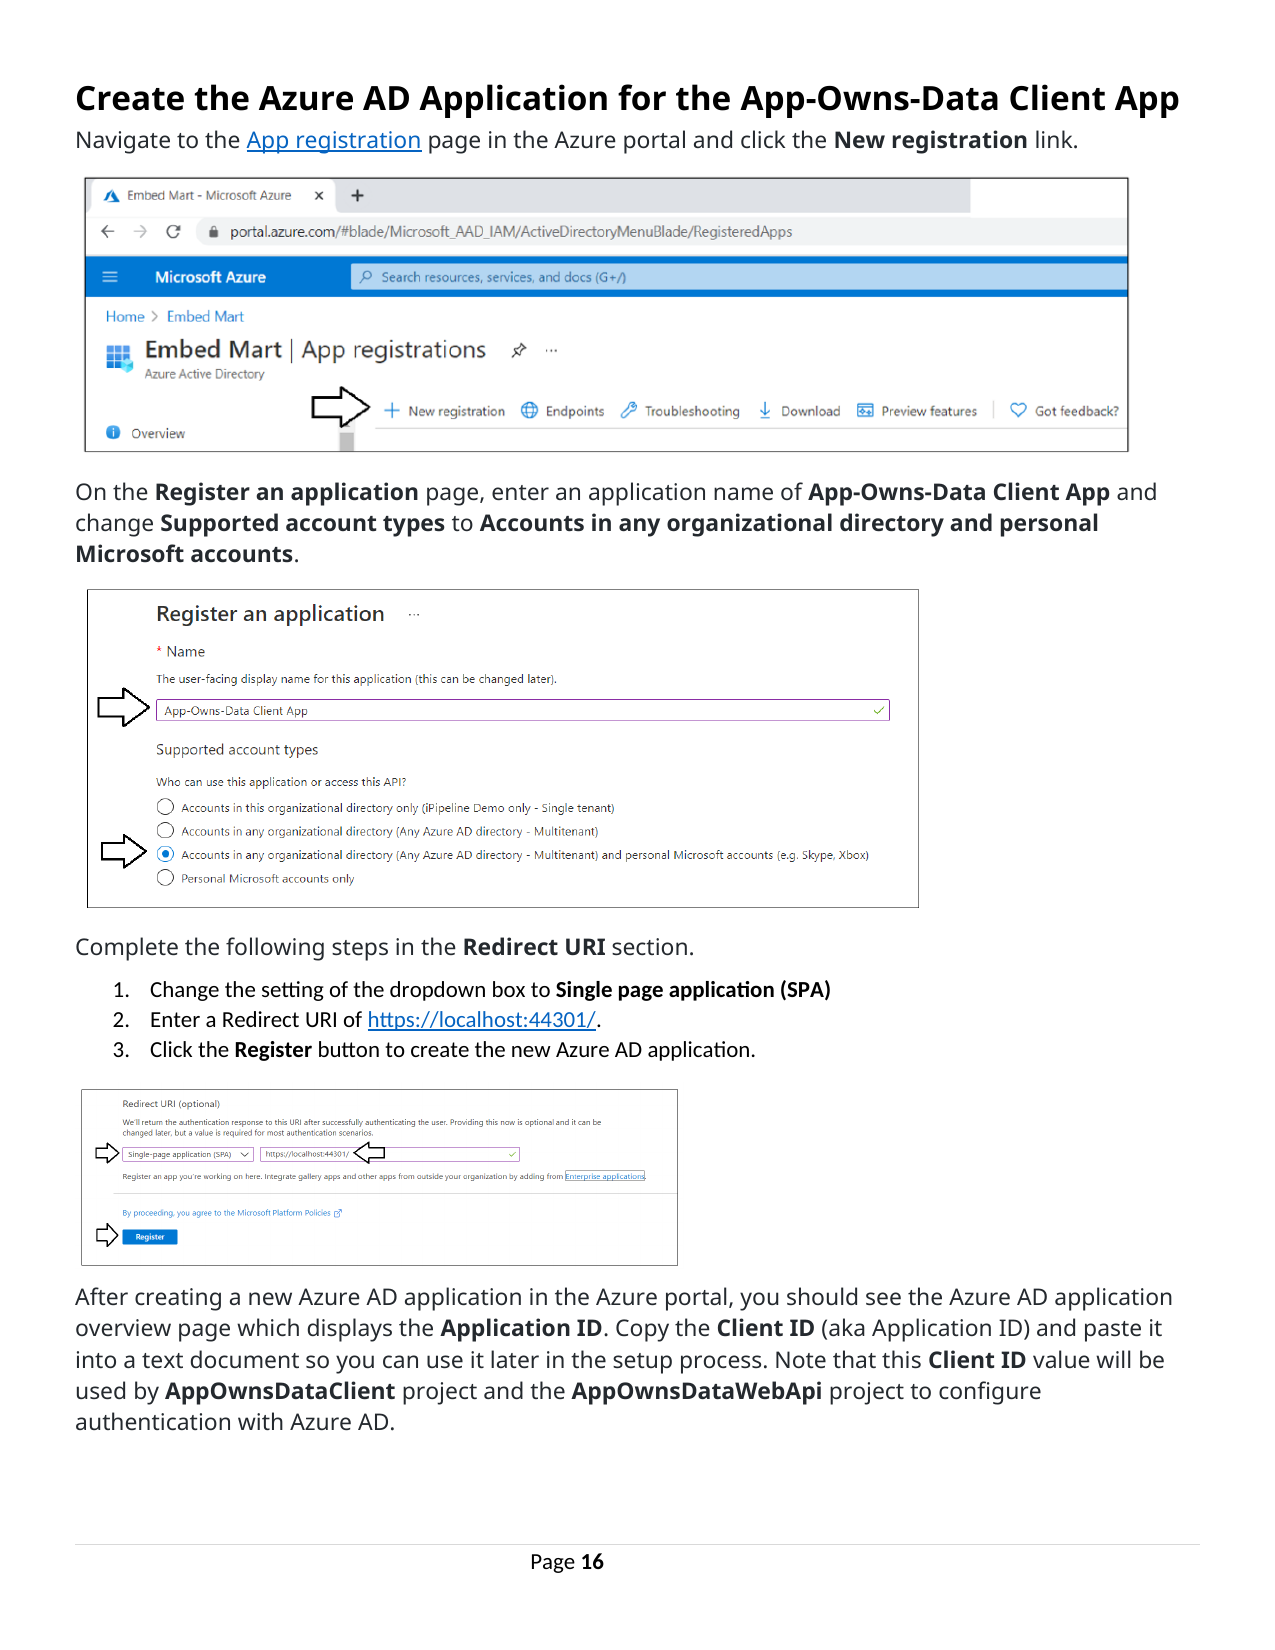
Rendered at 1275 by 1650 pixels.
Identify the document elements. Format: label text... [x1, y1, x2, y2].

list Change the setting of the dropdown box to Single page application (SPA) [112, 975, 1200, 1003]
list Click the Register button to create the new Azure AD application. [112, 1035, 1200, 1063]
text After creating a new Azure AD application in the Azure portal, you should see the Azure AD application overview page which displays the Application ID. Copy the Client ID (aka Application ID) and paste it into a text document so you can use it later in the setup process. Note that this Client ID value will be used by AppOwnsDataClient project and the AppOwnsDataWebApi project to configure authentication with Azure AD. [75, 1281, 1200, 1437]
text On the Register an application page, enter an application name of App-Owns-Data Client App and change Supported account types to Accounts in any organizational directory and personal Microsoft accounts. [75, 476, 1200, 569]
text Complete the following steps in the Redirect URI section. [75, 931, 1200, 962]
list Enter a Redirect URI of https://localhost:44301/. [112, 1005, 1200, 1033]
subtitle Create the Azure AD Application for the App-Owns-Data Client App [75, 75, 1200, 120]
picture [75, 1082, 684, 1269]
text Navigate to the App registration page in the Azure portal and click the New registration link. [75, 124, 1200, 155]
picture [75, 581, 930, 919]
picture [75, 167, 1139, 464]
